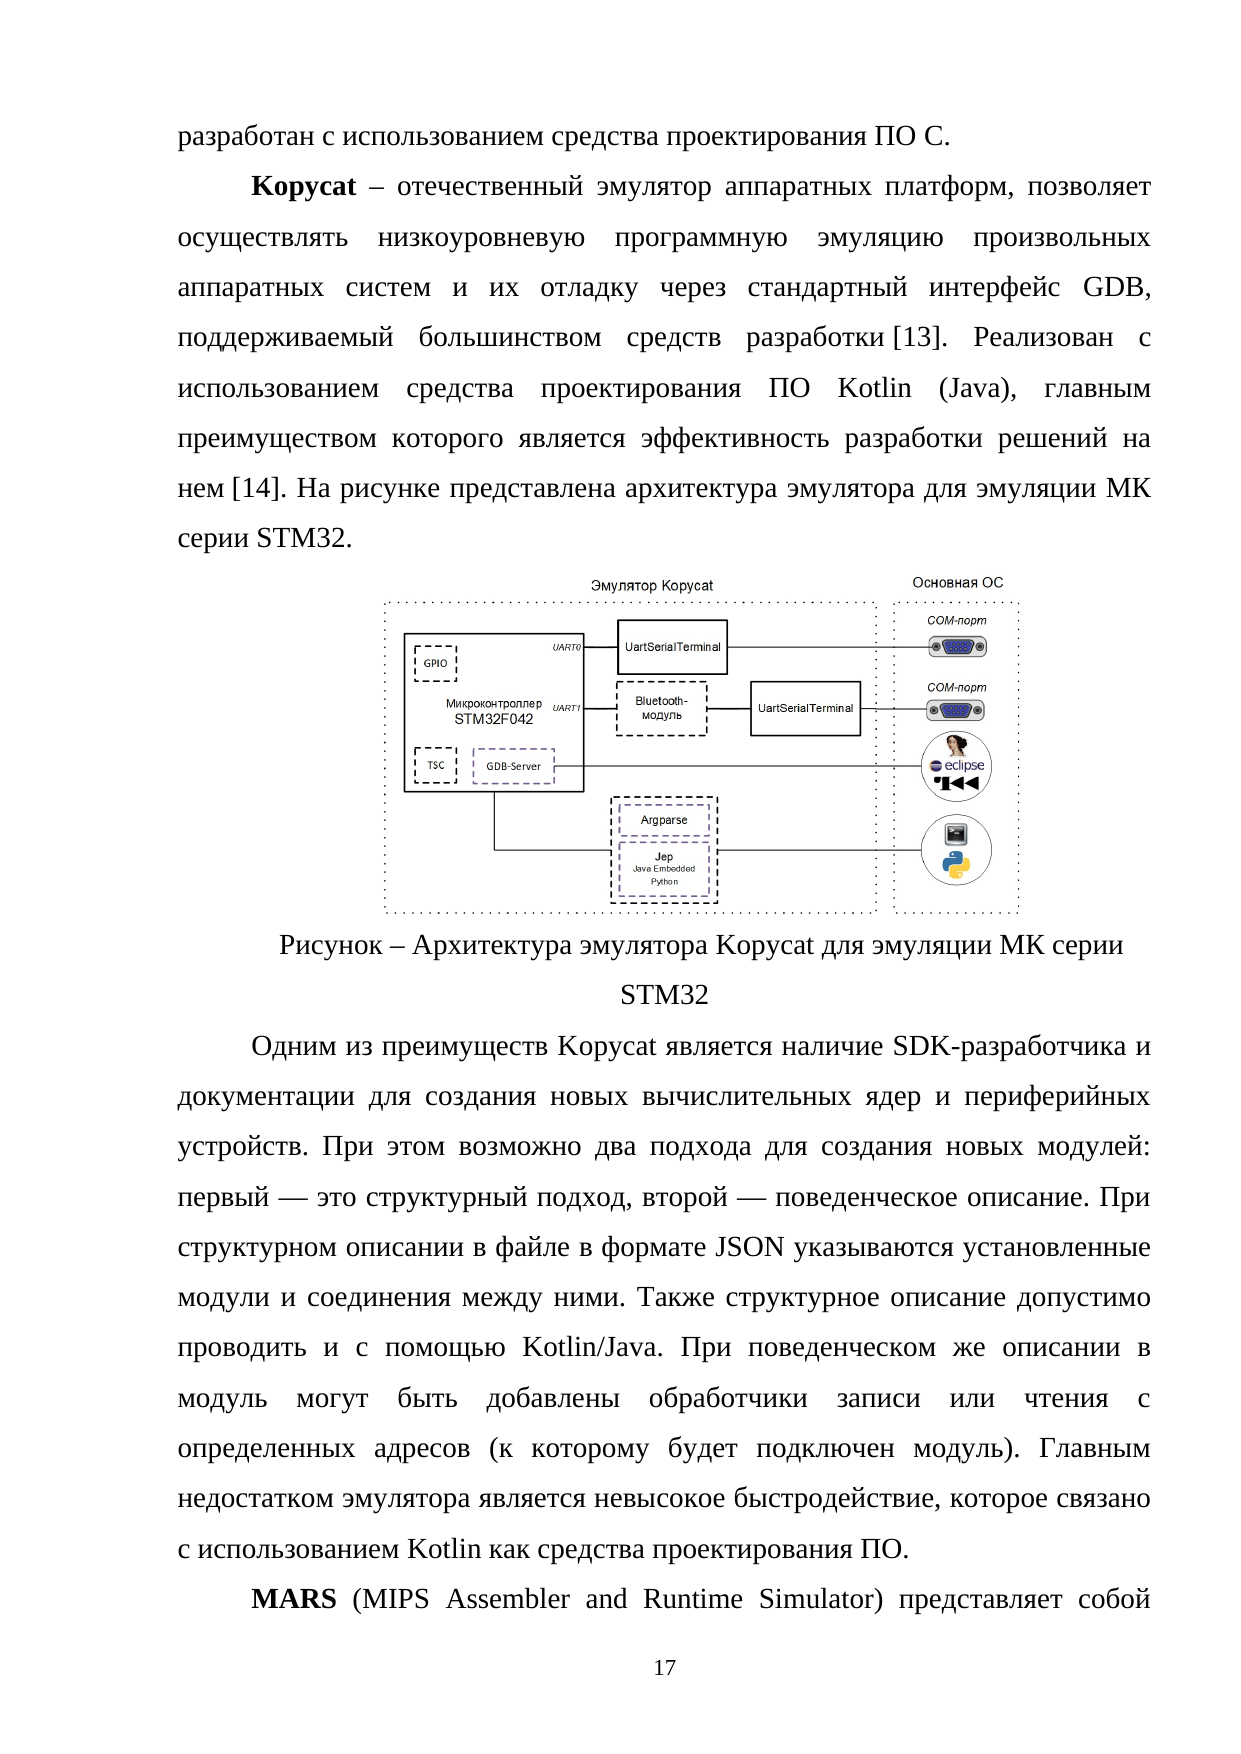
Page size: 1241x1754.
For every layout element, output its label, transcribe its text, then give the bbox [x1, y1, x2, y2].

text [177, 1581, 1152, 1615]
text Одним из преимуществ Kopycat является наличие SDK-разработчика и документации для создания новых вычислительных ядер и периферийных устройств. При этом возможно два подхода для создания новых модулей: первый — это структурный подход, второй — поведенческое описание. При структурном описании в файле в формате JSON указываются установленные модули и соединения между ними. Также структурное описание допустимо проводить и с помощью Kotlin/Java. При поведенческом же описании в модуль могут быть добавлены обработчики записи или чтения с определенных адресов (к которому будет подключен модуль). Главным недостатком эмулятора является невысокое быстродействие, которое связано с использованием Kotlin как средства проектирования ПО. [177, 1028, 1152, 1564]
text Рисунок – Архитектура эмулятора Kopycat для эмуляции МК серии STM32 [177, 927, 1152, 1011]
text Kopycat – отечественный эмулятор аппаратных платформ, позволяет осуществлять низкоуровневую программную эмуляцию произвольных аппаратных систем и их отладку через стандартный интерфейс GDB, поддерживаемый большинством средств разработки [13]. Реализован с использованием средства проектирования ПО Kotlin (Java), главным преимуществом которого является эффективность разработки решений на нем [14]. На рисунке представлена архитектура эмулятора для эмуляции МК серии STM32. [177, 168, 1152, 554]
picture [383, 571, 1020, 914]
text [177, 118, 1152, 152]
